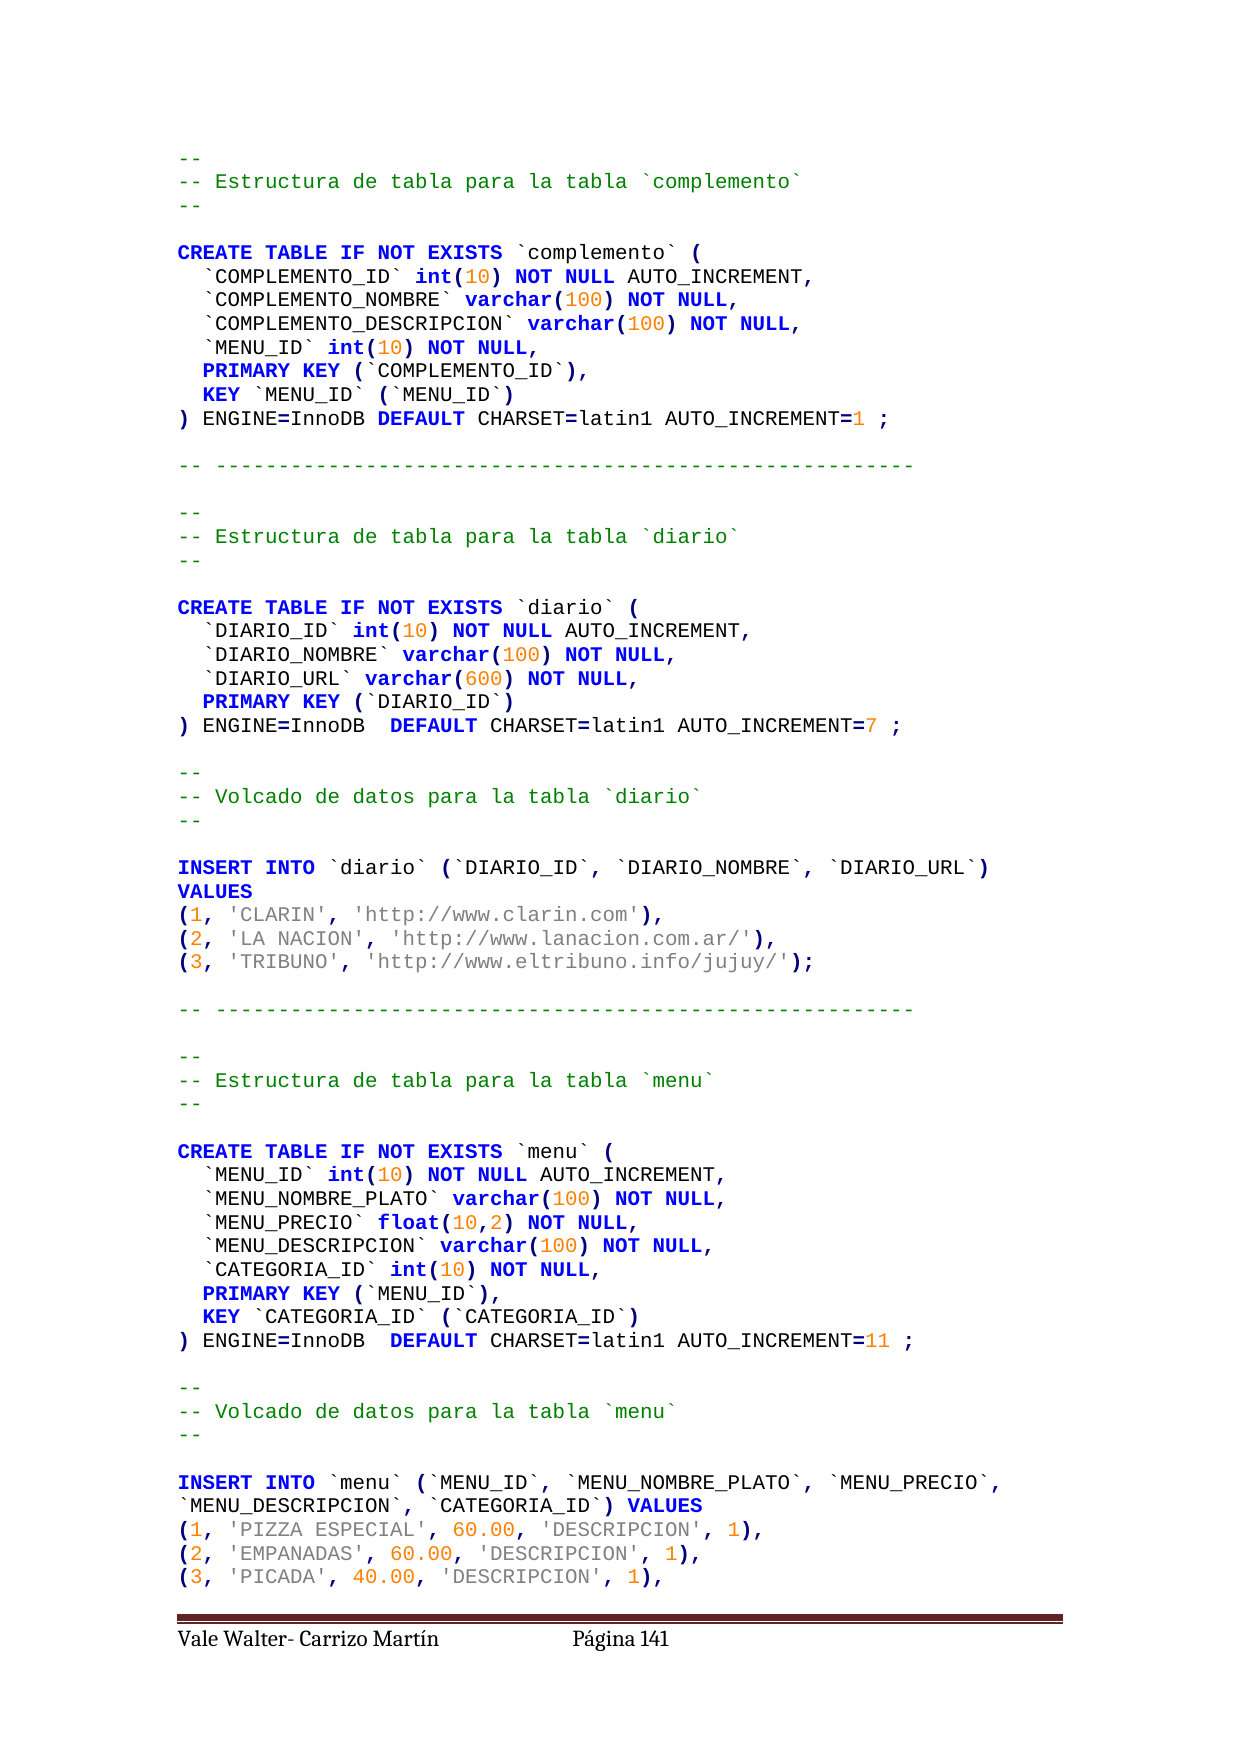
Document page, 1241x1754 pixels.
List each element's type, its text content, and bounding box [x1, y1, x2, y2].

text -- -------------------------------------------------------- [177, 999, 1063, 1022]
text ) ENGINE=InnoDB DEFAULT CHARSET=latin1 AUTO_INCREMENT=1 ; [177, 408, 1063, 431]
text CREATE TABLE IF NOT EXISTS `menu` ( [177, 1141, 1063, 1164]
text -- -------------------------------------------------------- [177, 455, 1063, 479]
text `COMPLEMENTO_ID` int(10) NOT NULL AUTO_INCREMENT, [177, 266, 1063, 289]
text -- [177, 549, 1063, 573]
text (1, 'PIZZA ESPECIAL', 60.00, 'DESCRIPCION', 1), [177, 1519, 1063, 1543]
text -- [177, 1377, 1063, 1401]
text -- [177, 762, 1063, 786]
text -- [177, 148, 1063, 171]
text `COMPLEMENTO_DESCRIPCION` varchar(100) NOT NULL, [177, 313, 1063, 337]
text CREATE TABLE IF NOT EXISTS `diario` ( [177, 597, 1063, 621]
text `CATEGORIA_ID` int(10) NOT NULL, [177, 1259, 1063, 1283]
text PRIMARY KEY (`MENU_ID`), [177, 1283, 1063, 1306]
text CREATE TABLE IF NOT EXISTS `complemento` ( [177, 242, 1063, 266]
text -- [177, 1424, 1063, 1448]
text (3, 'PICADA', 40.00, 'DESCRIPCION', 1), [177, 1566, 1063, 1590]
text KEY `MENU_ID` (`MENU_ID`) [177, 384, 1063, 408]
text (2, 'LA NACION', 'http://www.lanacion.com.ar/'), [177, 928, 1063, 952]
text `COMPLEMENTO_NOMBRE` varchar(100) NOT NULL, [177, 289, 1063, 313]
text (3, 'TRIBUNO', 'http://www.eltribuno.info/jujuy/'); [177, 952, 1063, 975]
text -- Volcado de datos para la tabla `menu` [177, 1401, 1063, 1424]
text `MENU_ID` int(10) NOT NULL, [177, 337, 1063, 360]
text ) ENGINE=InnoDB DEFAULT CHARSET=latin1 AUTO_INCREMENT=11 ; [177, 1330, 1063, 1353]
text PRIMARY KEY (`DIARIO_ID`) [177, 691, 1063, 715]
text INSERT INTO `menu` (`MENU_ID`, `MENU_NOMBRE_PLATO`, `MENU_PRECIO`, `MENU_DESCRIPCION`, `CATEGORIA_ID`) VALUES [177, 1472, 1063, 1519]
text -- Estructura de tabla para la tabla `complemento` [177, 171, 1063, 195]
text (1, 'CLARIN', 'http://www.clarin.com'), [177, 904, 1063, 928]
text -- [177, 1046, 1063, 1070]
text -- [177, 502, 1063, 526]
text PRIMARY KEY (`COMPLEMENTO_ID`), [177, 360, 1063, 384]
text `MENU_ID` int(10) NOT NULL AUTO_INCREMENT, [177, 1164, 1063, 1188]
text -- Volcado de datos para la tabla `diario` [177, 786, 1063, 810]
text -- Estructura de tabla para la tabla `diario` [177, 526, 1063, 549]
text -- [177, 1093, 1063, 1117]
text INSERT INTO `diario` (`DIARIO_ID`, `DIARIO_NOMBRE`, `DIARIO_URL`) VALUES [177, 857, 1063, 904]
text -- [177, 195, 1063, 218]
text -- [177, 810, 1063, 833]
text ) ENGINE=InnoDB DEFAULT CHARSET=latin1 AUTO_INCREMENT=7 ; [177, 715, 1063, 739]
text (2, 'EMPANADAS', 60.00, 'DESCRIPCION', 1), [177, 1543, 1063, 1566]
text `MENU_NOMBRE_PLATO` varchar(100) NOT NULL, [177, 1188, 1063, 1212]
text -- Estructura de tabla para la tabla `menu` [177, 1070, 1063, 1093]
text `DIARIO_NOMBRE` varchar(100) NOT NULL, [177, 644, 1063, 668]
text `MENU_PRECIO` float(10,2) NOT NULL, [177, 1212, 1063, 1235]
text KEY `CATEGORIA_ID` (`CATEGORIA_ID`) [177, 1306, 1063, 1330]
text `MENU_DESCRIPCION` varchar(100) NOT NULL, [177, 1235, 1063, 1259]
text `DIARIO_ID` int(10) NOT NULL AUTO_INCREMENT, [177, 621, 1063, 644]
text `DIARIO_URL` varchar(600) NOT NULL, [177, 668, 1063, 691]
